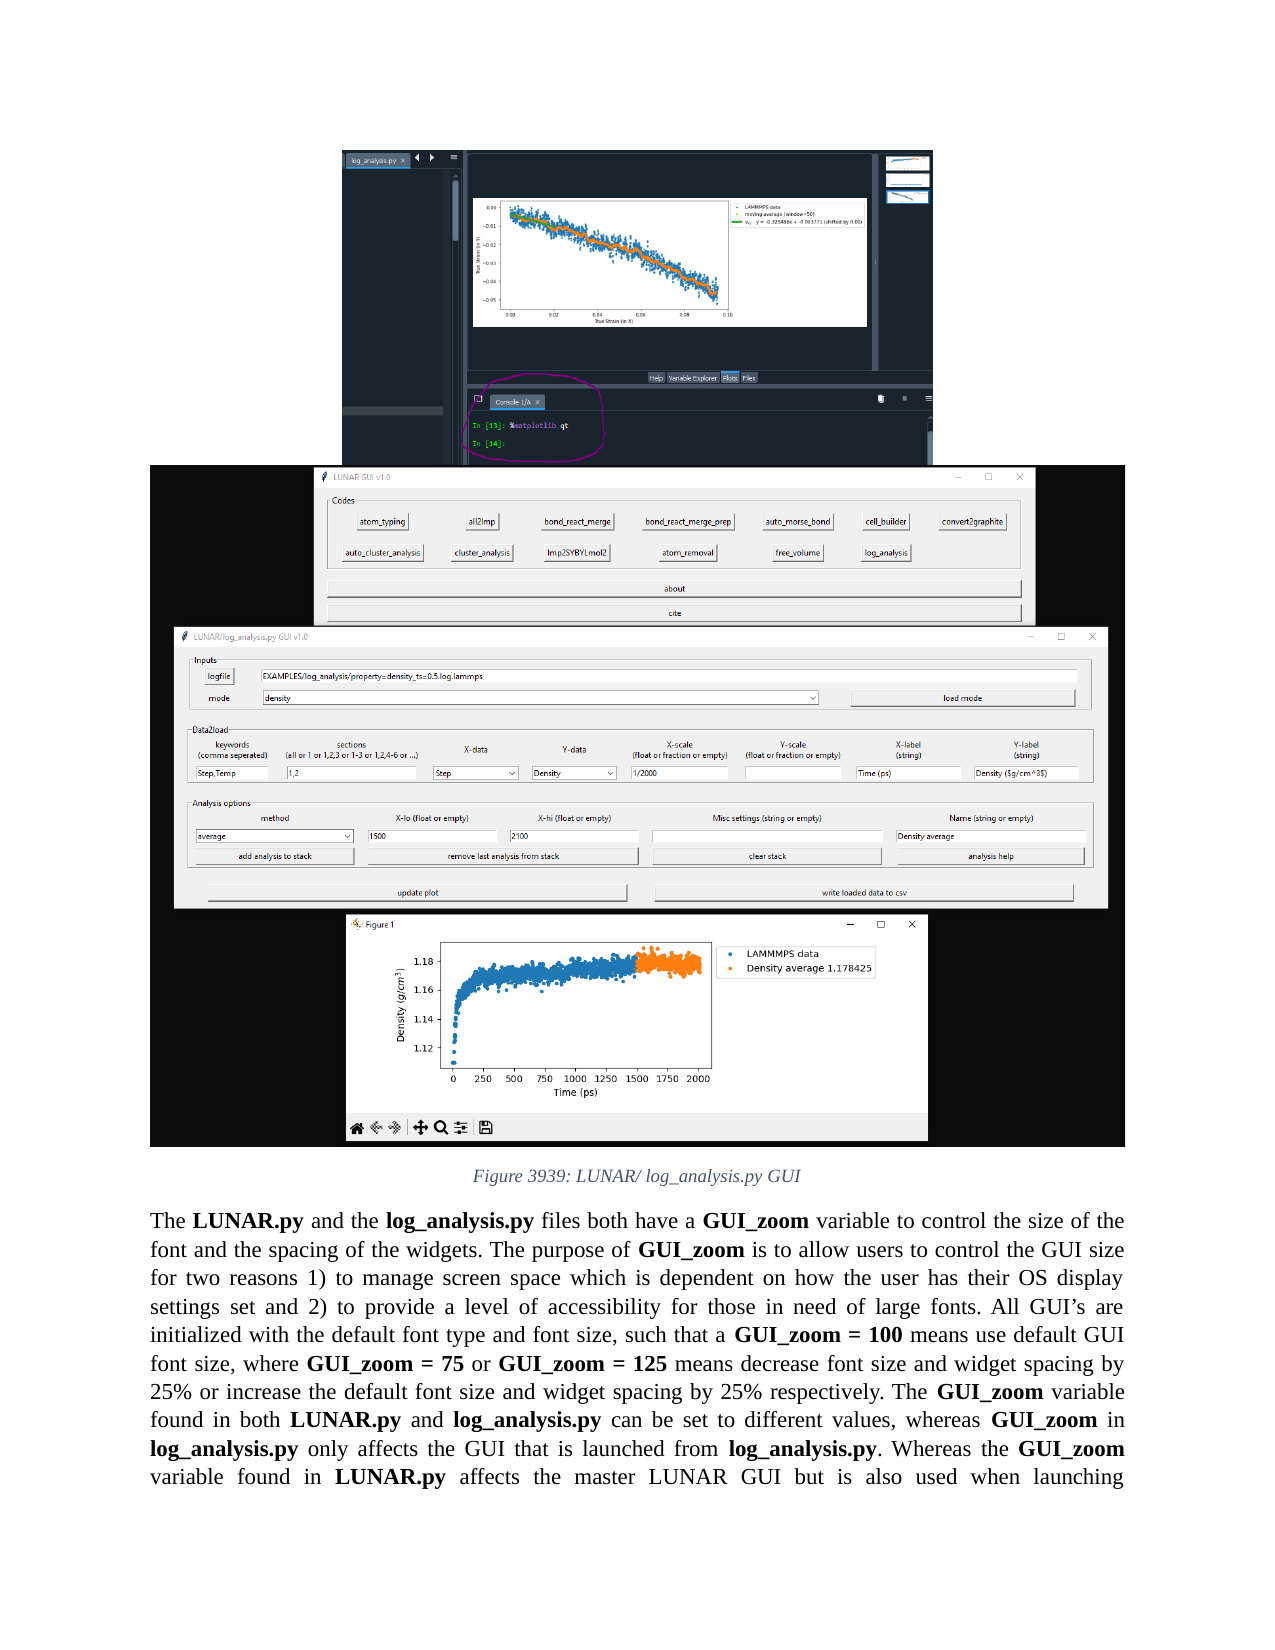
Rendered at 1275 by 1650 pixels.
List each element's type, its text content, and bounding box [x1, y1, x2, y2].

text Figure 39: LUNAR/ log_analysis.py GUI [150, 1165, 1125, 1187]
picture [150, 150, 1125, 1147]
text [150, 1207, 1125, 1490]
